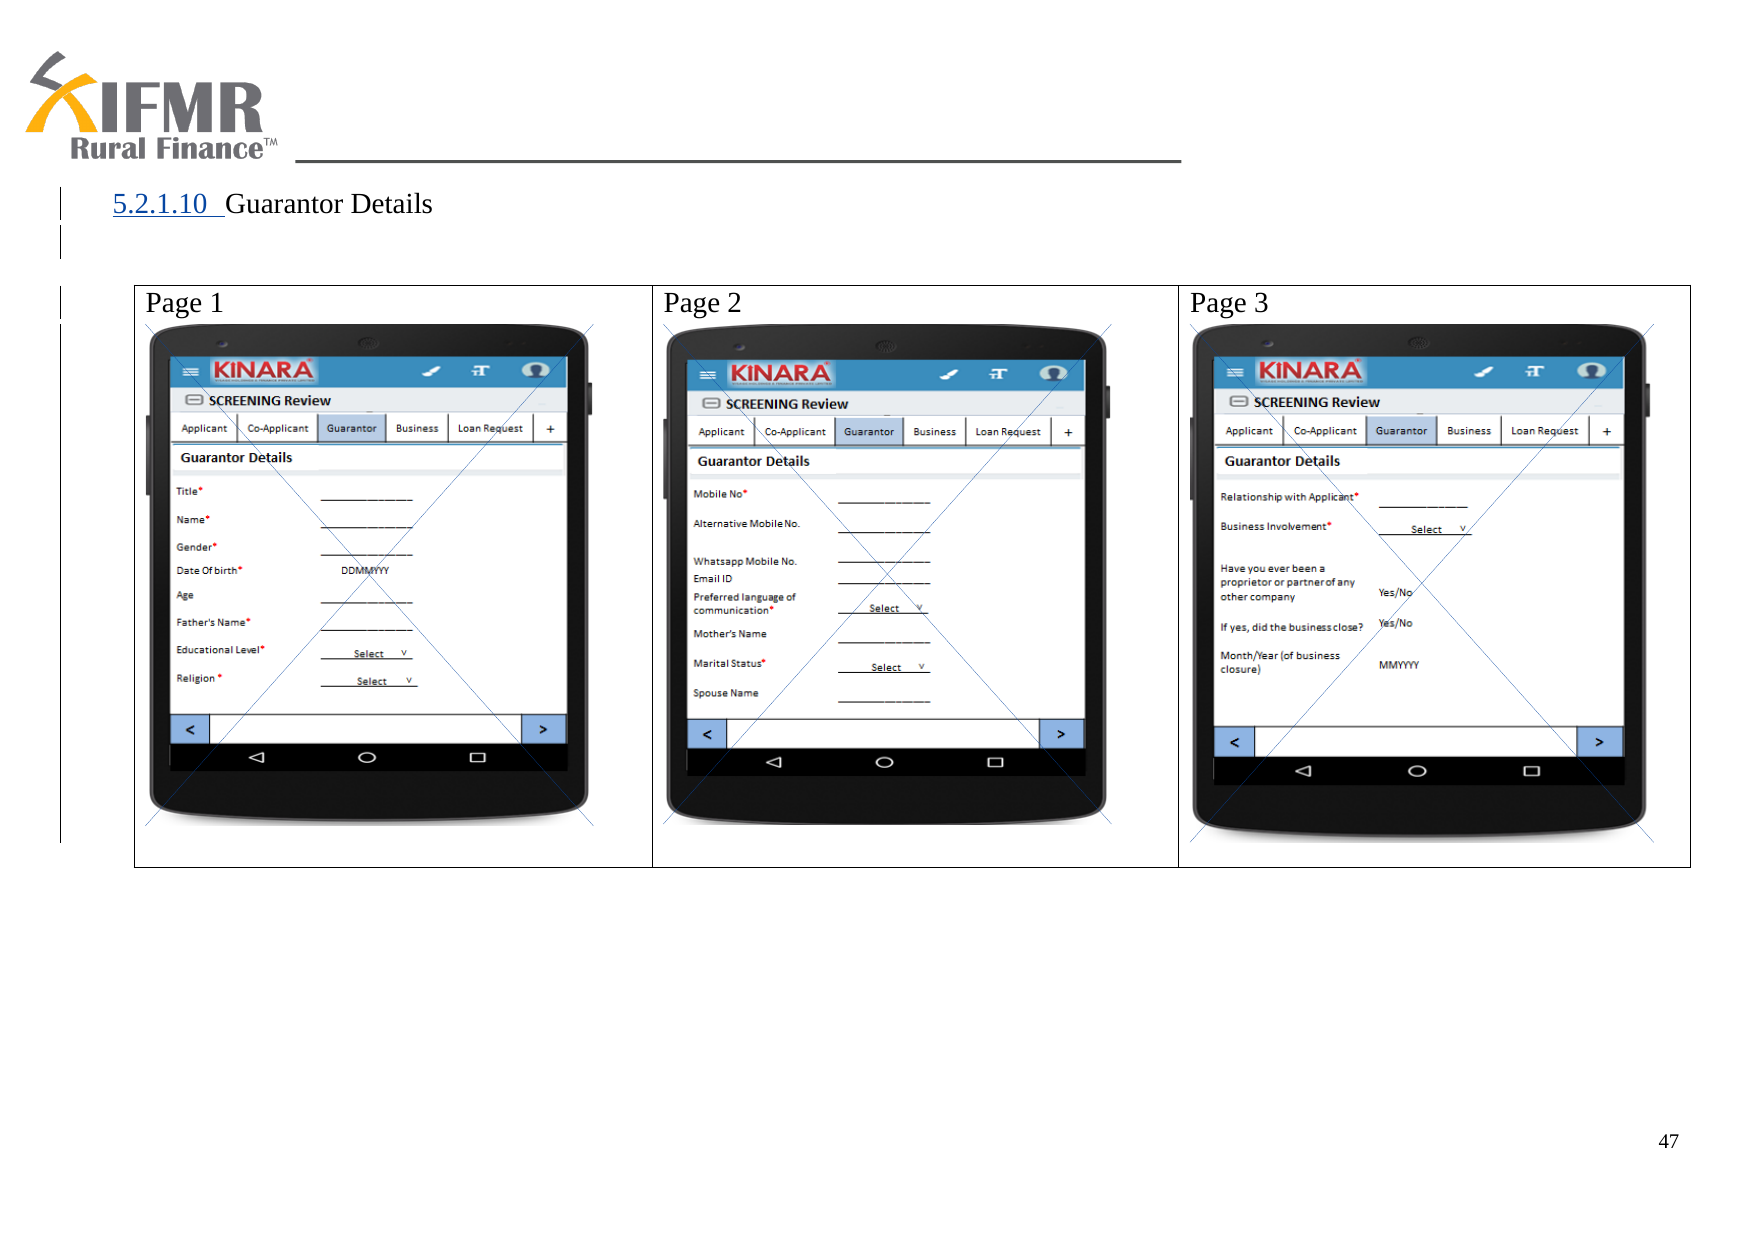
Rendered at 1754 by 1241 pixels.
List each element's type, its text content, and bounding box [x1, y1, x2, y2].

picture [1423, 326, 1654, 841]
picture [145, 325, 368, 825]
picture [371, 325, 594, 825]
picture [1190, 326, 1420, 841]
picture [889, 325, 1112, 823]
picture [1191, 585, 1653, 843]
picture [18, 45, 284, 166]
picture [665, 324, 1110, 573]
picture [147, 324, 592, 574]
picture [663, 325, 886, 823]
table_header Page 1 [135, 286, 652, 867]
picture [1191, 324, 1652, 582]
picture [147, 576, 592, 826]
list Guarantor Details [112, 187, 1679, 220]
table_header Page 2 [653, 286, 1178, 867]
picture [664, 575, 1111, 825]
table_header Page 3 [1179, 286, 1690, 867]
